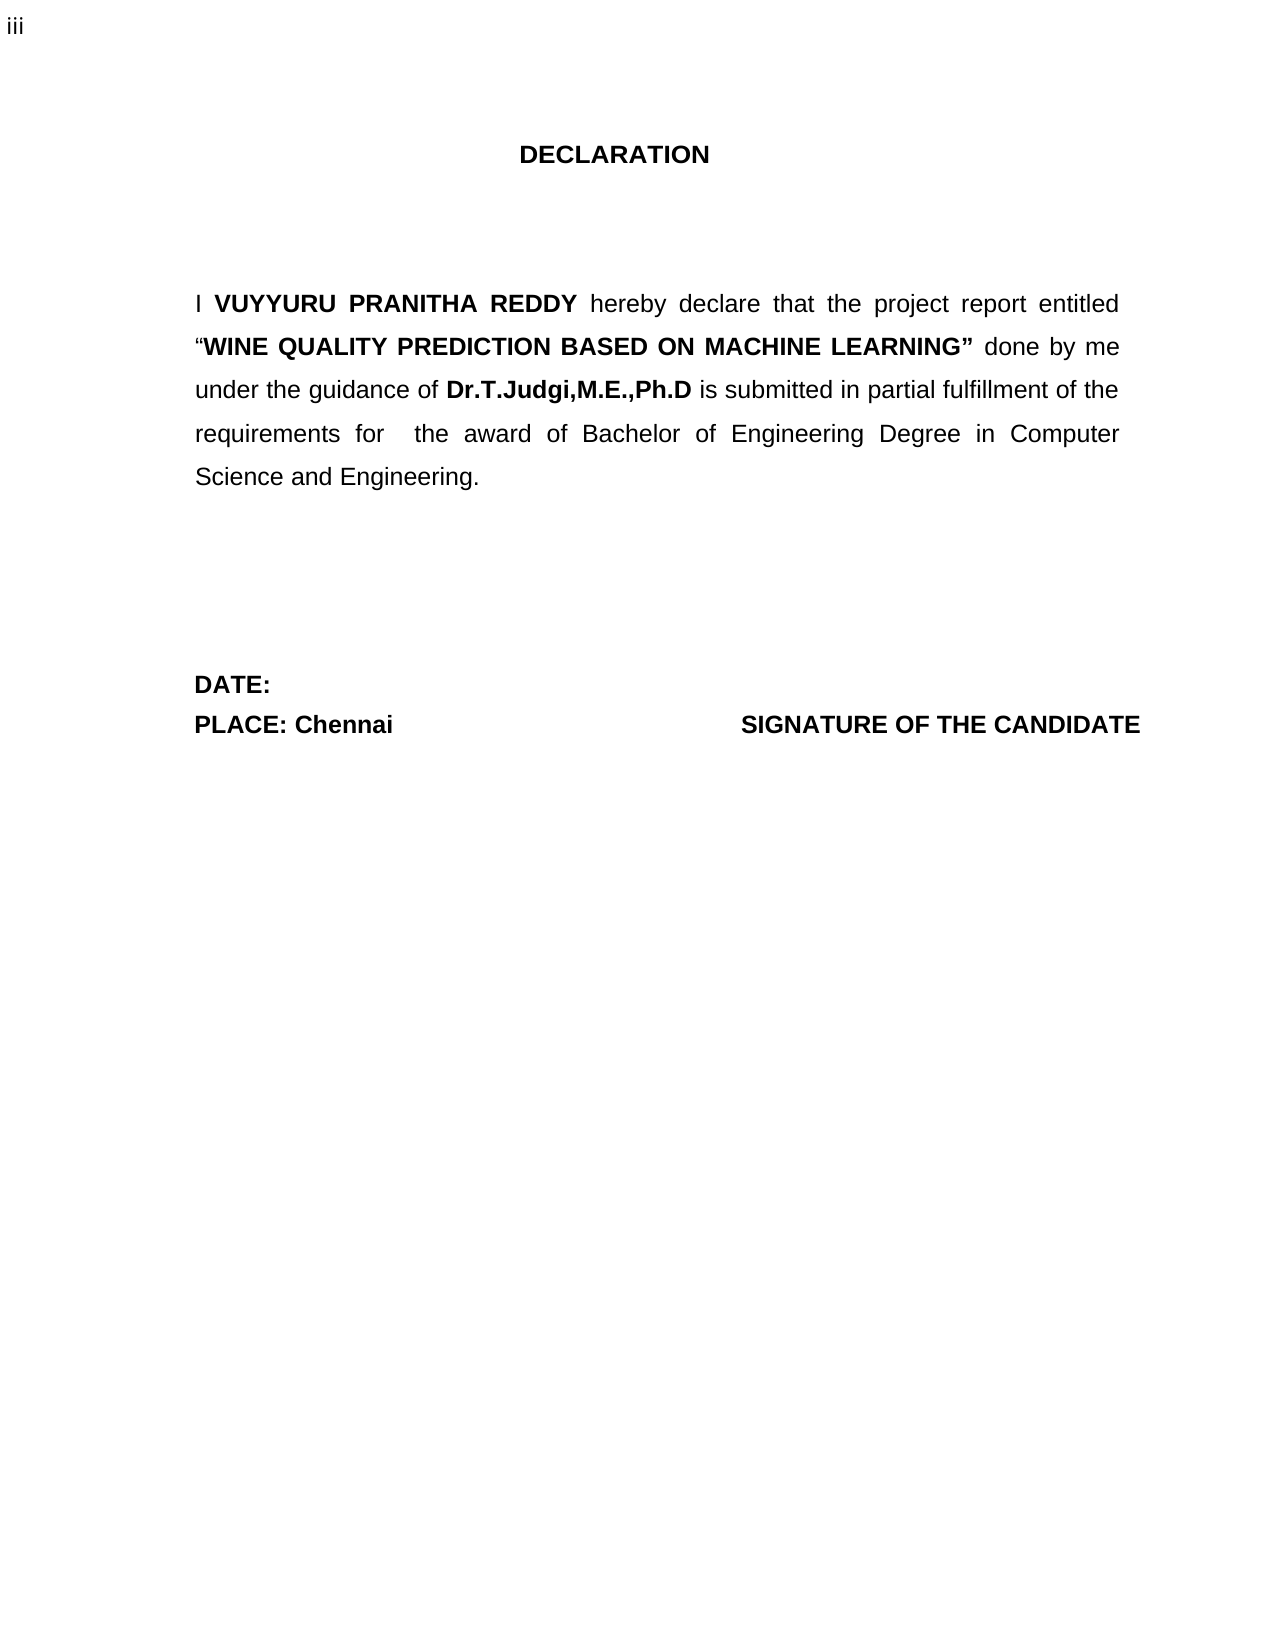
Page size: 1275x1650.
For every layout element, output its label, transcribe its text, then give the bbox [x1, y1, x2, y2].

subtitle PLACE: Chennai SIGNATURE OF THE CANDIDATE [118, 711, 1179, 739]
text I VUYYURU PRANITHA REDDY hereby declare that the project report entitled “WINE QUALITY PREDICTION BASED ON MACHINE LEARNING” done by me under the guidance of Dr.T.Judgi,M.E.,Ph.D is submitted in partial fulfillment of the requirements for the award of Bachelor of Engineering Degree in Computer Science and Engineering. [195, 289, 1120, 491]
text DECLARATION [165, 141, 1064, 169]
subtitle DATE: [118, 669, 1179, 698]
